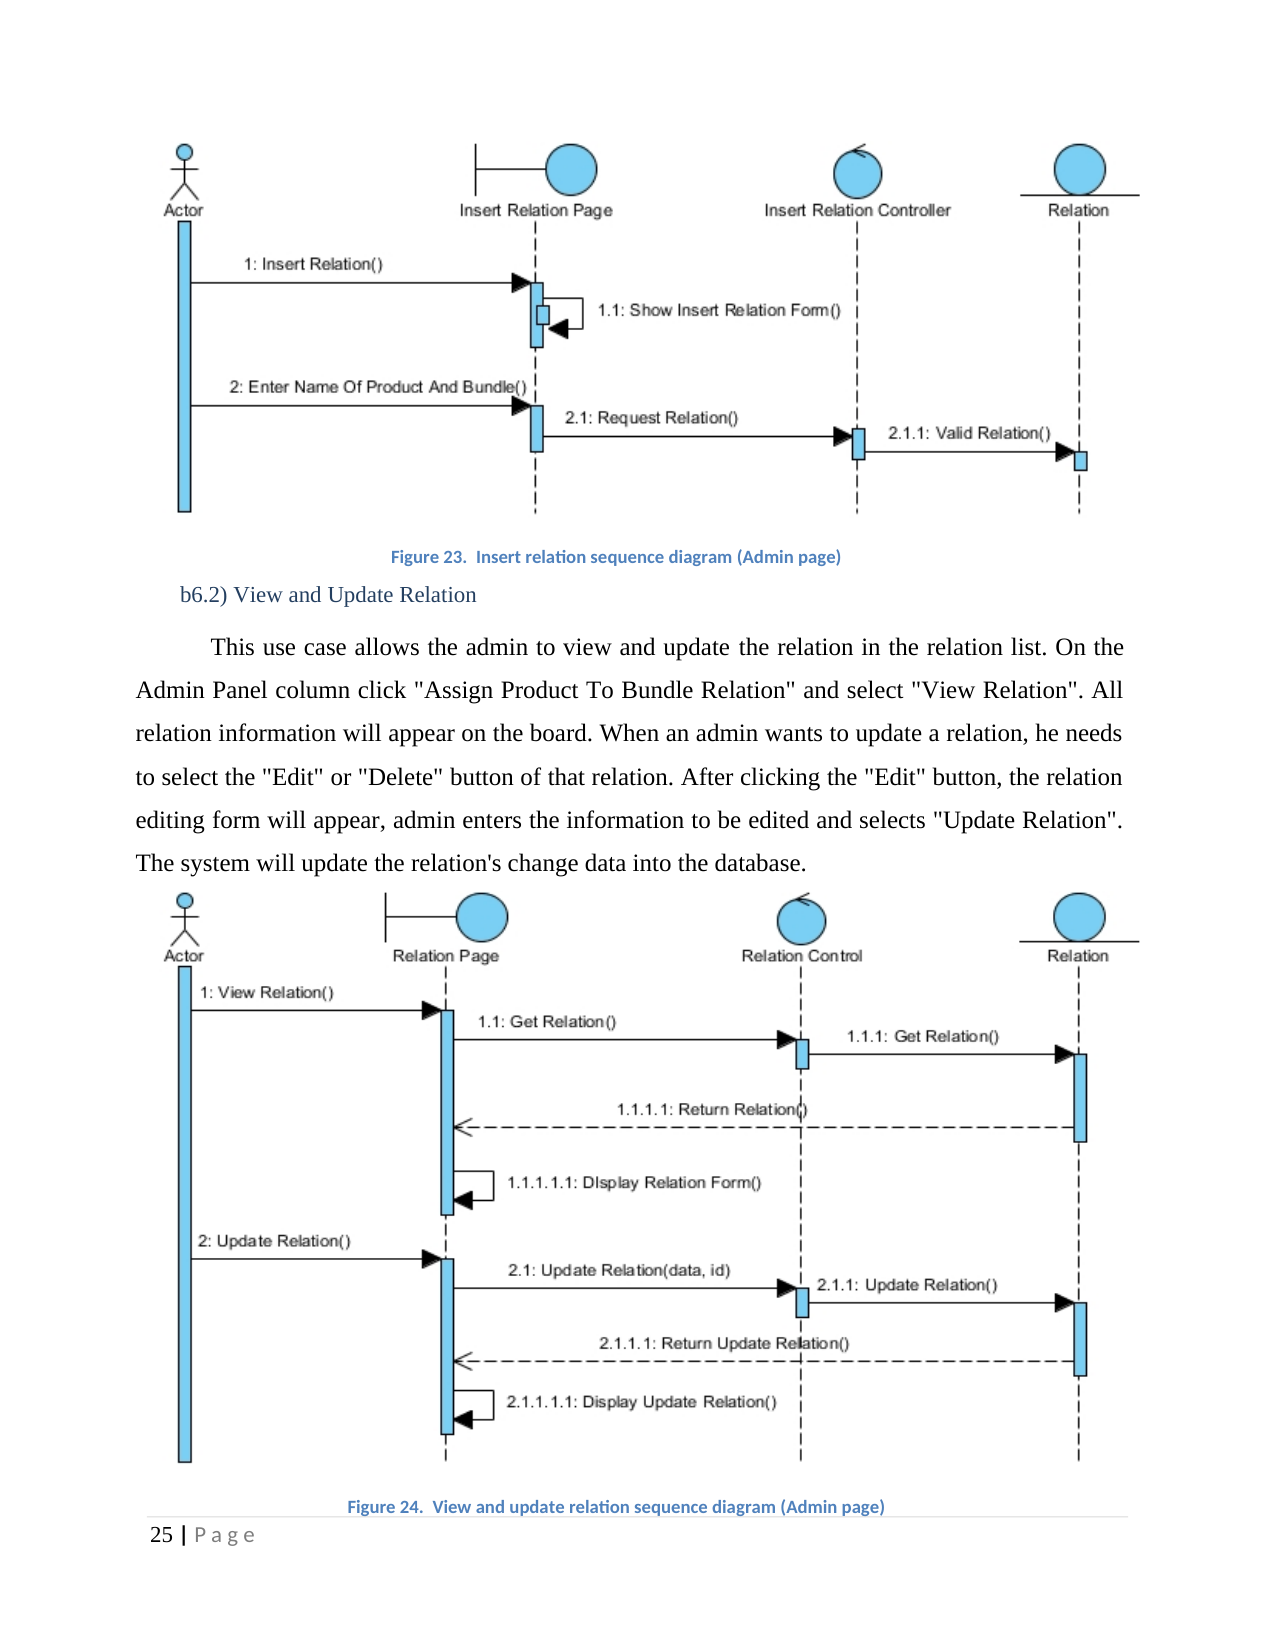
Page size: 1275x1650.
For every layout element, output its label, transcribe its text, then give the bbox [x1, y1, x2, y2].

text This use case allows the admin to view and update the relation in the relation list. On the Admin Panel column click "Assign Product To Bundle Relation" and select "View Relation". All relation information will appear on the board. When an admin wants to update a relation, he needs to select the "Edit" or "Delete" button of that relation. After clicking the "Edit" button, the relation editing form will appear, admin enters the information to be edited and selects "Update Relation". The system will update the relation's change data into the database. [135, 632, 1125, 877]
subtitle b6.2) View and Update Relation [135, 581, 1139, 607]
picture [135, 141, 1140, 519]
picture [135, 891, 1140, 1469]
list Insert relation sequence diagram (Admin page) [135, 546, 1139, 568]
list View and update relation sequence diagram (Admin page) [135, 1496, 1139, 1518]
